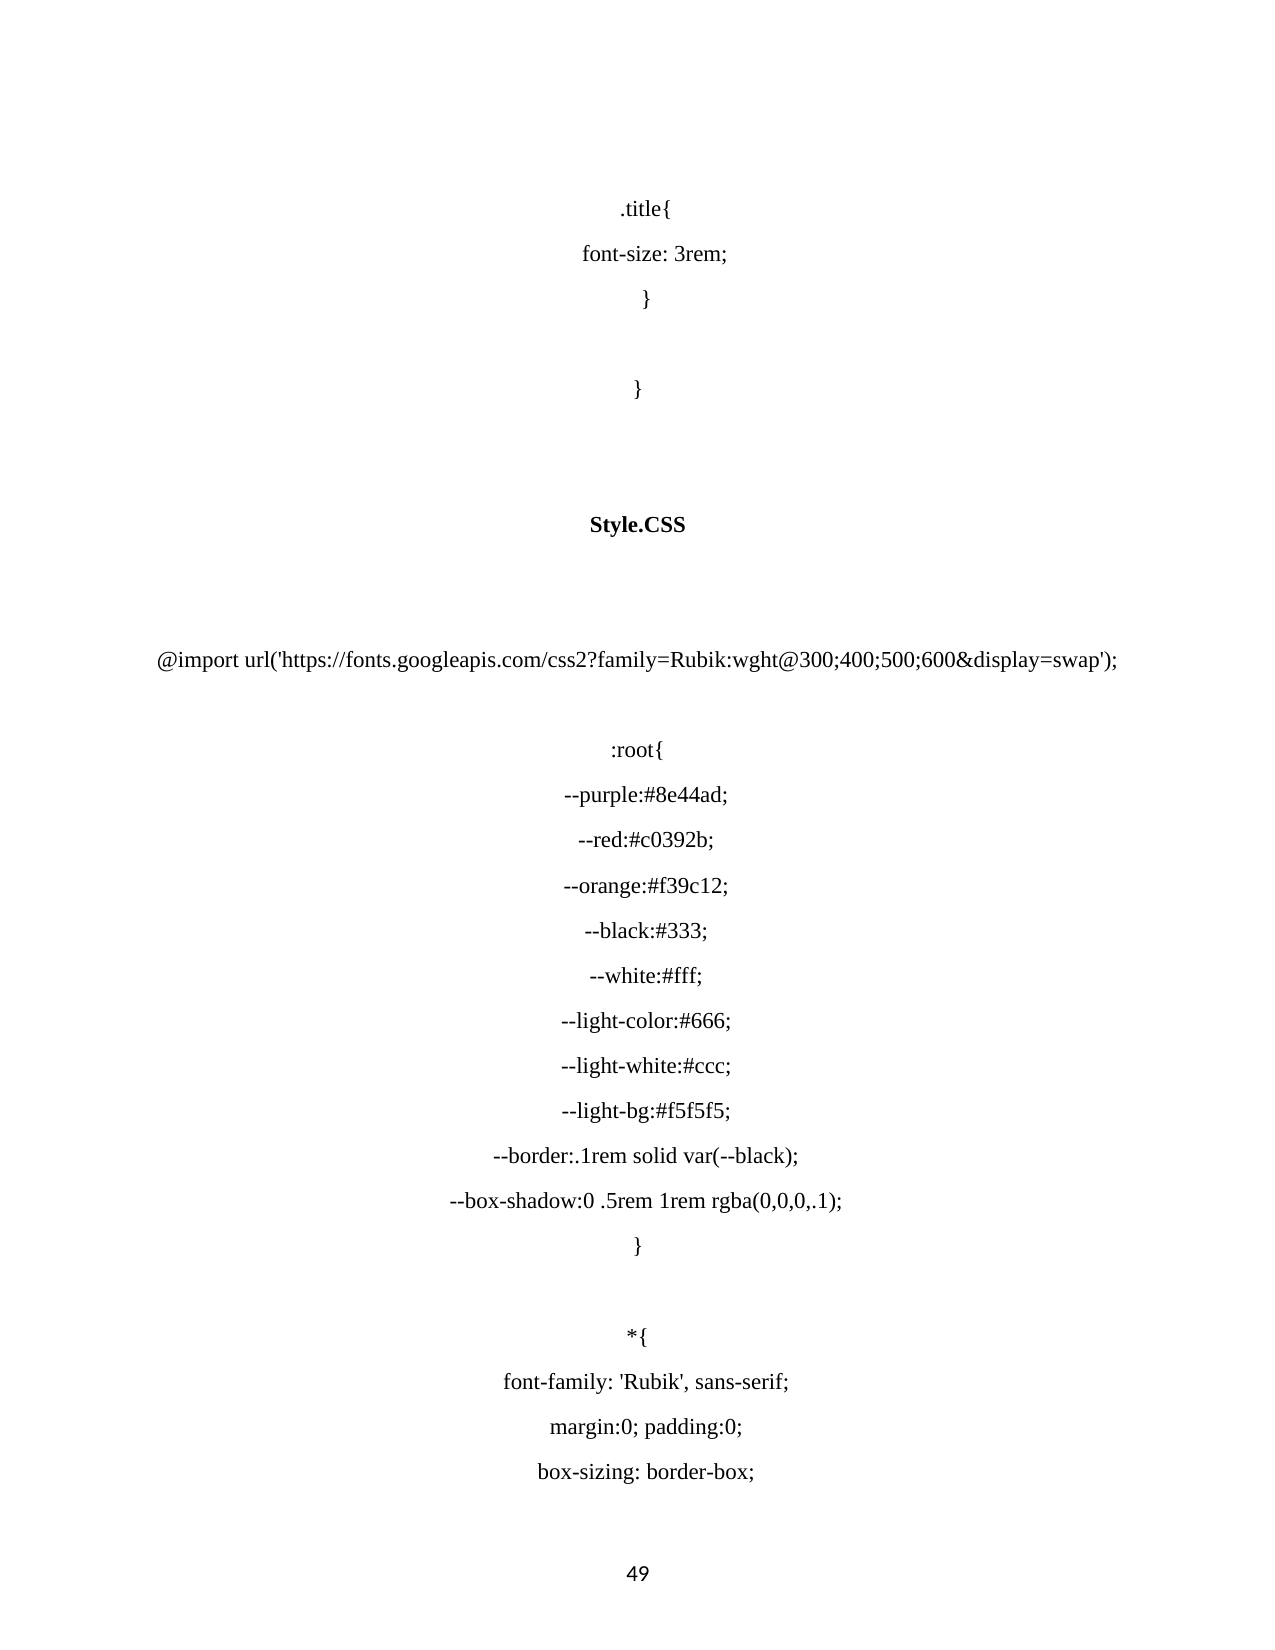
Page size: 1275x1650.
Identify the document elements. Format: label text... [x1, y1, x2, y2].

text } [150, 285, 1125, 312]
text --white:#fff; [150, 962, 1125, 988]
text --orange:#f39c12; [150, 872, 1125, 898]
text --purple:#8e44ad; [150, 781, 1125, 808]
text --light-color:#666; [150, 1007, 1125, 1033]
text :root{ [150, 736, 1125, 763]
text --black:#333; [150, 917, 1125, 943]
text --red:#c0392b; [150, 827, 1125, 853]
text font-family: 'Rubik', sans-serif; [150, 1368, 1125, 1394]
text box-sizing: border-box; [150, 1458, 1125, 1484]
text --light-white:#ccc; [150, 1052, 1125, 1078]
text margin:0; padding:0; [150, 1413, 1125, 1439]
text } [150, 1232, 1125, 1259]
text font-size: 3rem; [150, 240, 1125, 267]
text *{ [150, 1323, 1125, 1349]
text Style.CSS [150, 511, 1125, 537]
text @import url('https://fonts.googleapis.com/css2?family=Rubik:wght@300;400;500;600&display=swap'); [150, 646, 1125, 672]
text } [150, 376, 1125, 402]
text --border:.1rem solid var(--black); [150, 1142, 1125, 1169]
text --light-bg:#f5f5f5; [150, 1097, 1125, 1123]
text --box-shadow:0 .5rem 1rem rgba(0,0,0,.1); [150, 1187, 1125, 1214]
text .title{ [150, 195, 1125, 221]
